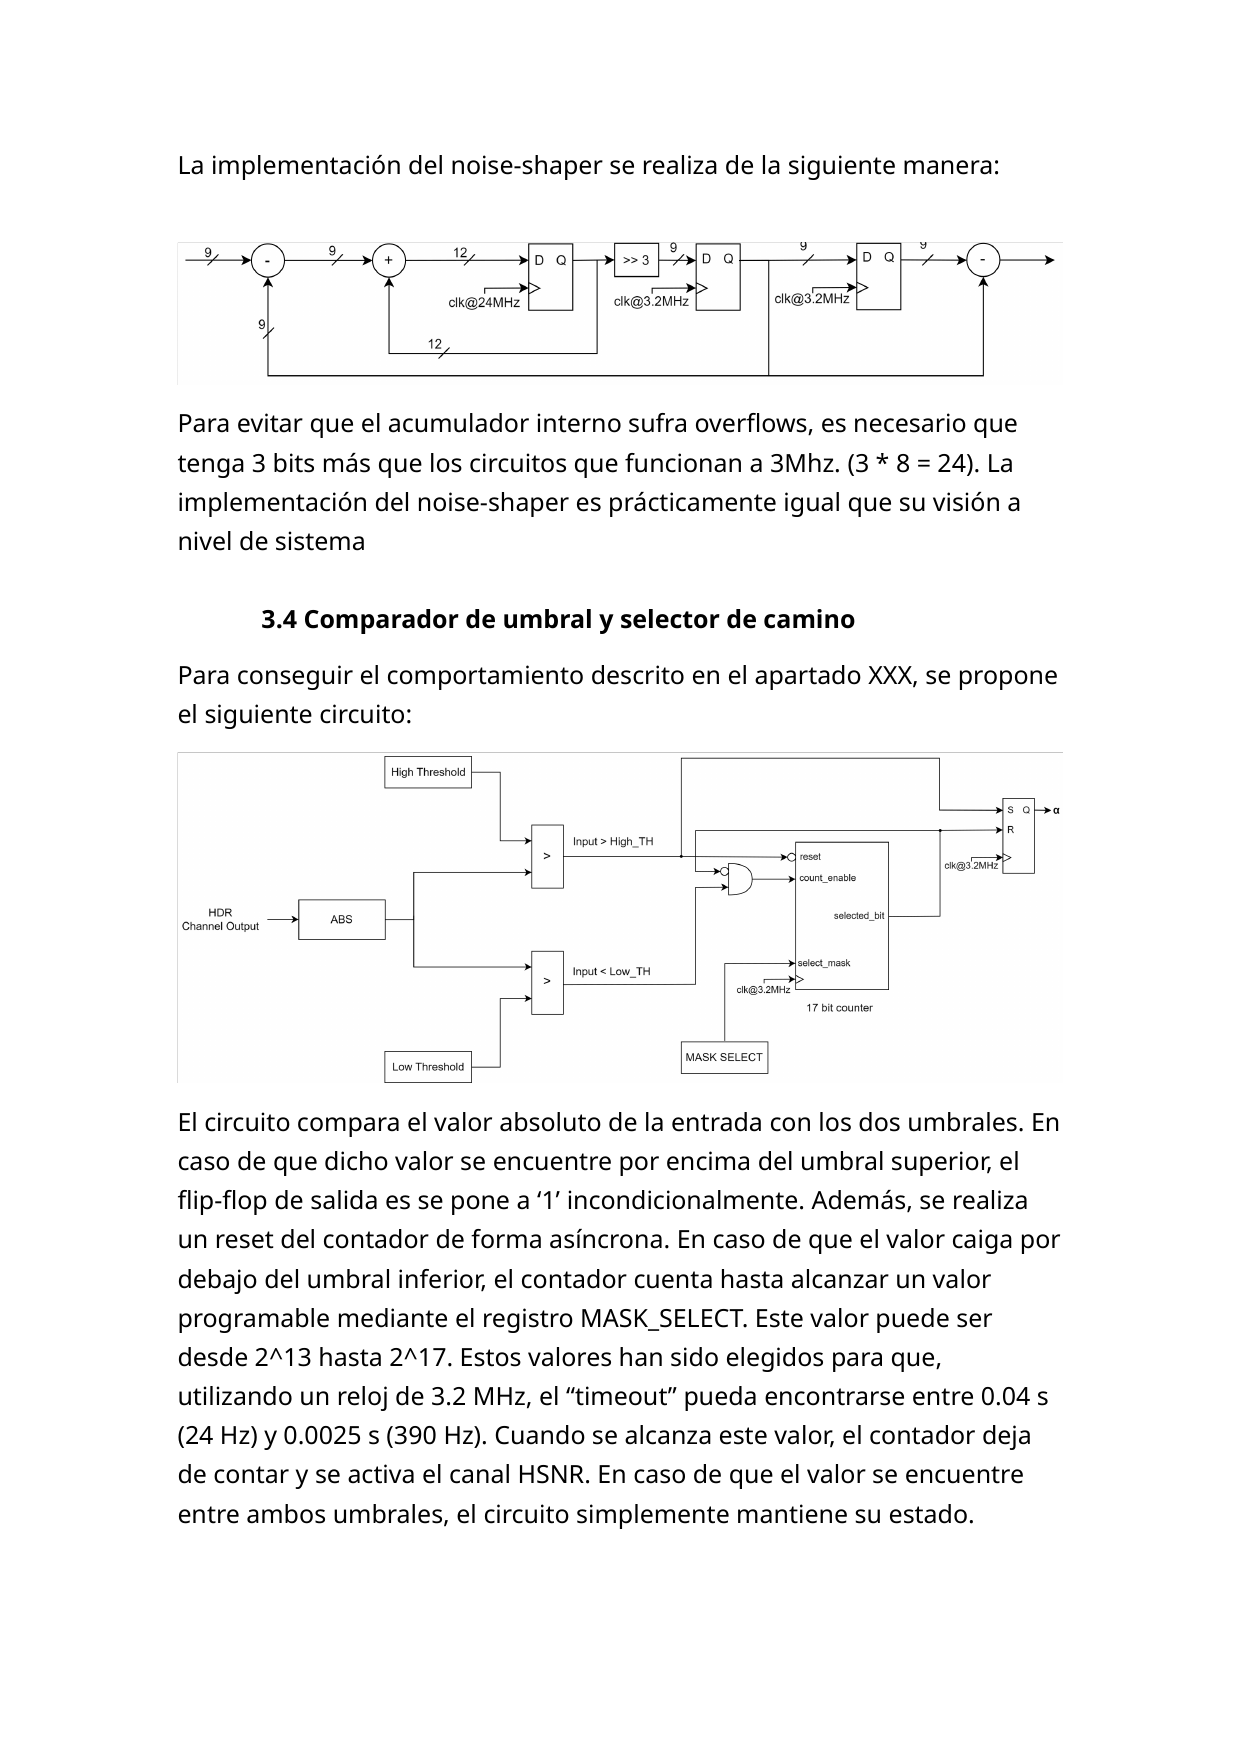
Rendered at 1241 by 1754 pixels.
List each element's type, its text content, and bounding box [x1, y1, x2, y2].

picture [177, 242, 1063, 385]
text Para evitar que el acumulador interno sufra overflows, es necesario que tenga 3 bits más que los circuitos que funcionan a 3Mhz. (3 * 8 = 24). La implementación del noise-shaper es prácticamente igual que su visión a nivel de sistema 3.4 Comparador de umbral y selector de camino [177, 406, 1063, 636]
text Para conseguir el comportamiento descrito en el apartado XXX, se propone el siguiente circuito: [177, 658, 1063, 731]
text La implementación del noise-shaper se realiza de la siguiente manera: [177, 148, 1063, 182]
picture [177, 752, 1063, 1083]
text El circuito compara el valor absoluto de la entrada con los dos umbrales. En caso de que dicho valor se encuentre por encima del umbral superior, el flip-flop de salida es se pone a ‘1’ incondicionalmente. Además, se realiza un reset del contador de forma asíncrona. En caso de que el valor caiga por debajo del umbral inferior, el contador cuenta hasta alcanzar un valor programable mediante el registro MASK_SELECT. Este valor puede ser desde 2^13 hasta 2^17. Estos valores han sido elegidos para que, utilizando un reloj de 3.2 MHz, el “timeout” pueda encontrarse entre 0.04 s (24 Hz) y 0.0025 s (390 Hz). Cuando se alcanza este valor, el contador deja de contar y se activa el canal HSNR. En caso de que el valor se encuentre entre ambos umbrales, el circuito simplemente mantiene su estado. [177, 1105, 1063, 1530]
